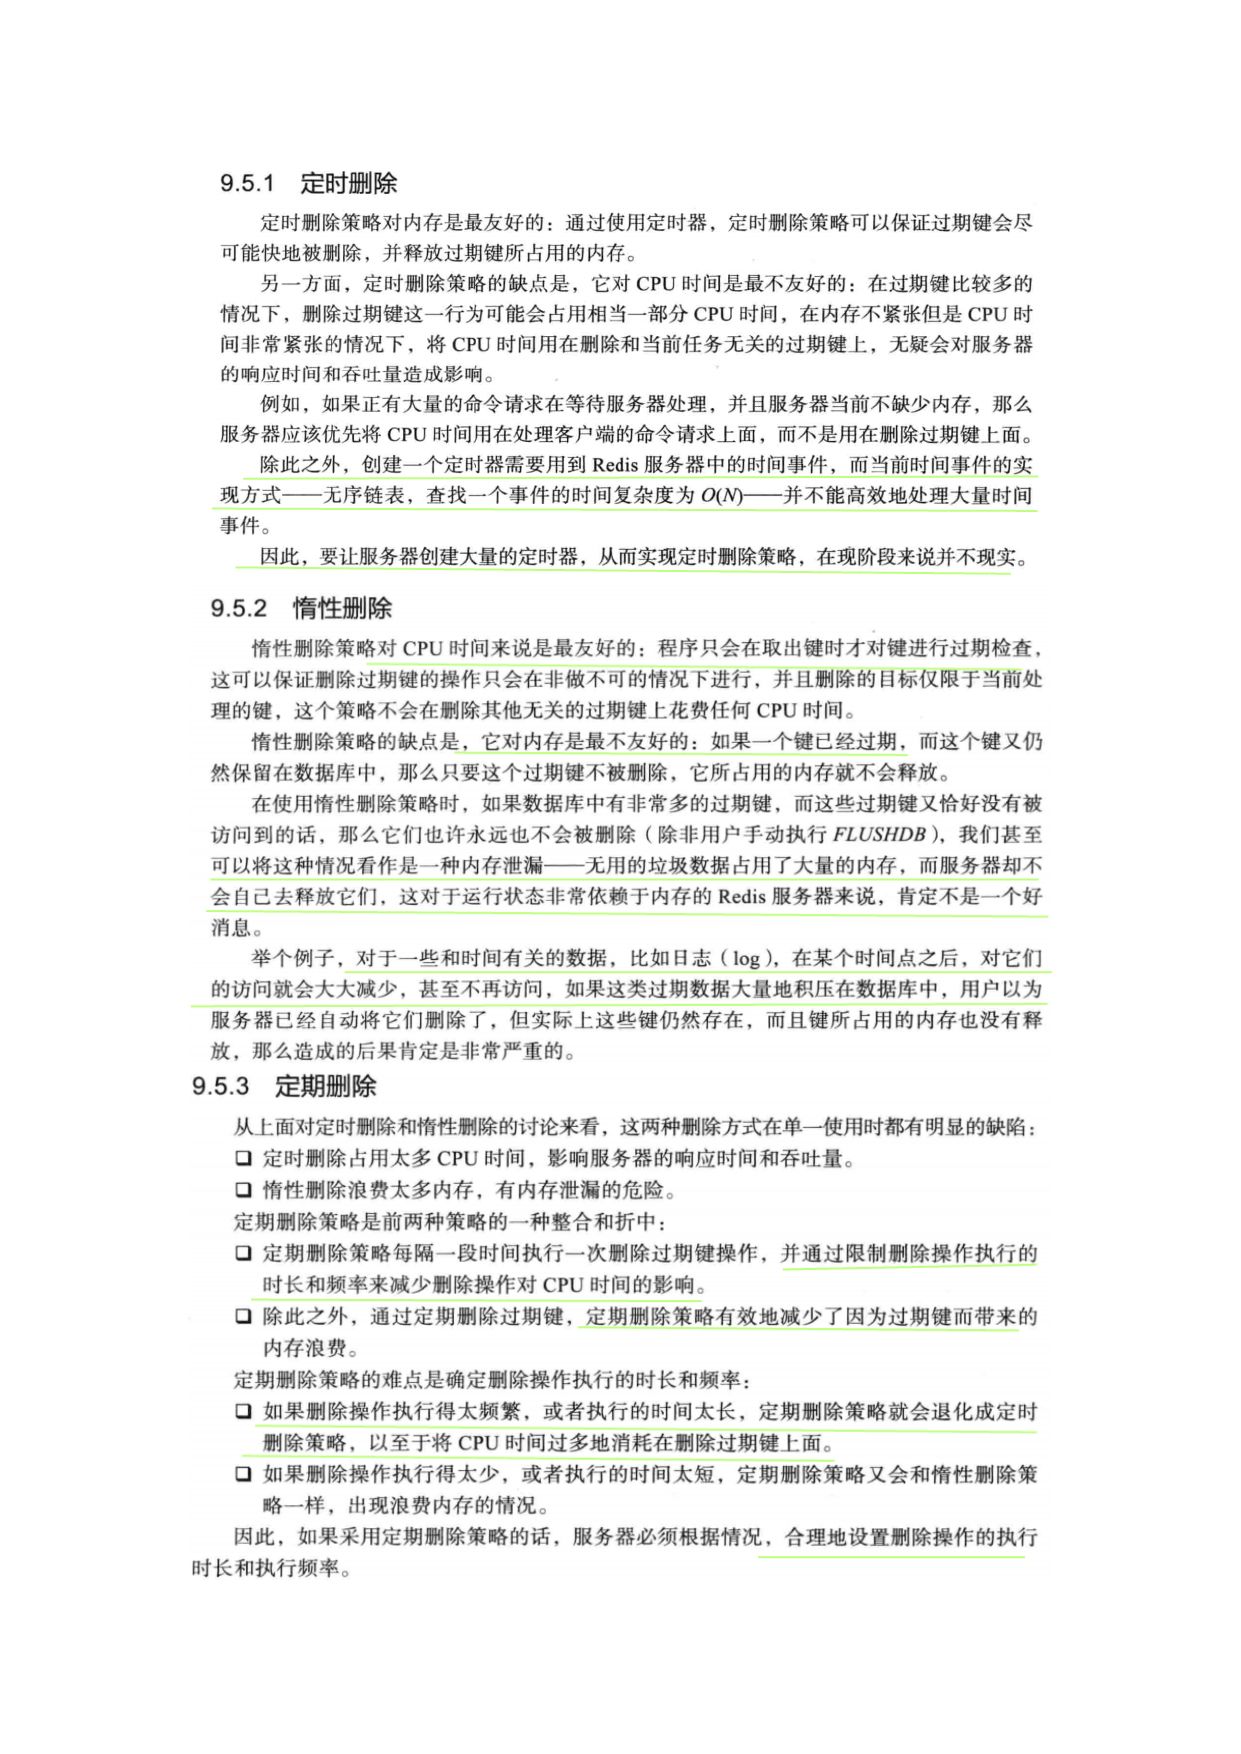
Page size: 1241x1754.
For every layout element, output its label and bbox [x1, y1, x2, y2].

picture [187, 1072, 1053, 1580]
picture [187, 584, 1053, 1067]
picture [187, 162, 1053, 580]
